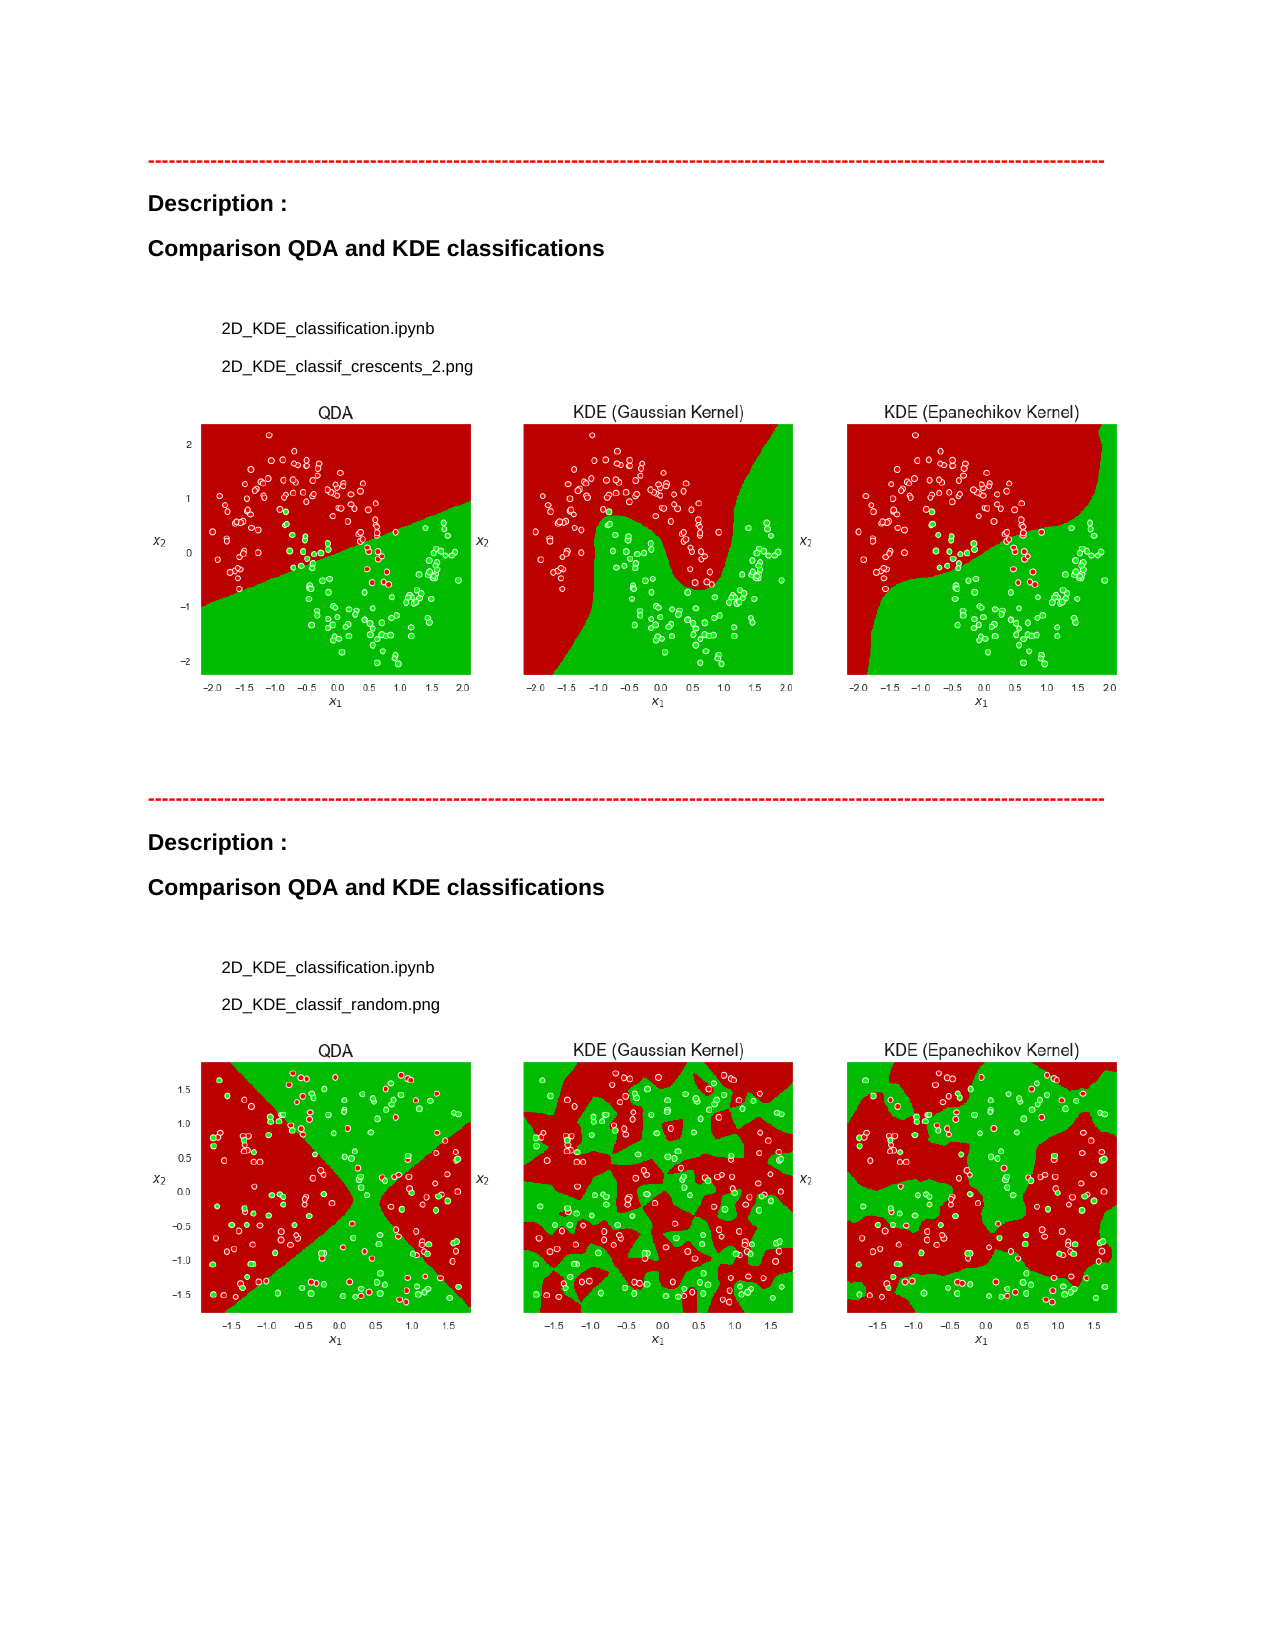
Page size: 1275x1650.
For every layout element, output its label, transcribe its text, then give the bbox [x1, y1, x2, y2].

picture [147, 1032, 1128, 1359]
picture [147, 393, 1128, 721]
text Description : [148, 828, 1127, 855]
text 2D_KDE_classif_crescents_2.png [221, 356, 1127, 376]
subtitle Comparison QDA and KDE classifications [148, 873, 1127, 900]
text 2D_KDE_classif_random.png [221, 995, 1127, 1014]
text 2D_KDE_classification.ipynb [221, 957, 1127, 977]
text ------------------------------------------------------------------------------------------------------------------------------------------ [148, 786, 1127, 810]
text 2D_KDE_classification.ipynb [221, 319, 1127, 338]
text ------------------------------------------------------------------------------------------------------------------------------------------ [148, 148, 1127, 172]
text Description : [148, 190, 1127, 216]
subtitle Comparison QDA and KDE classifications [148, 235, 1127, 262]
